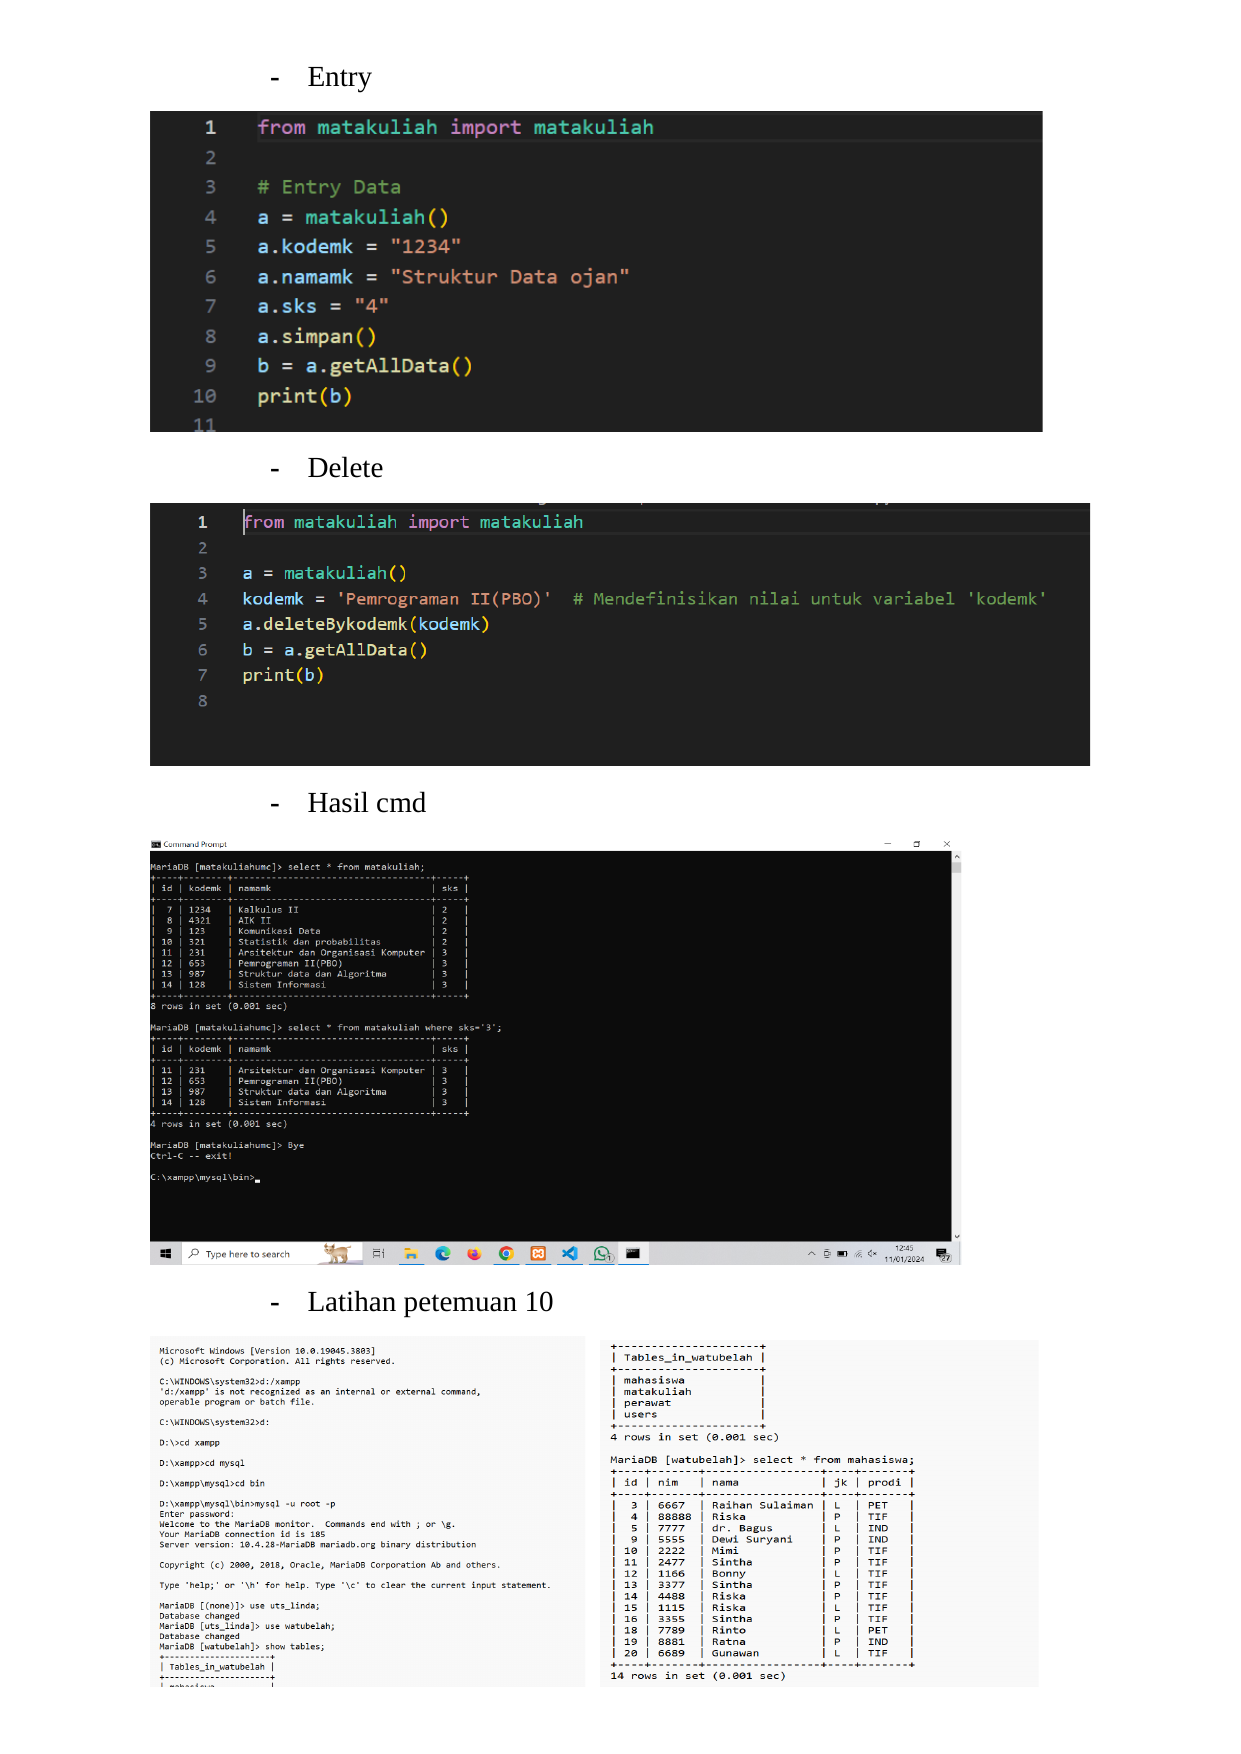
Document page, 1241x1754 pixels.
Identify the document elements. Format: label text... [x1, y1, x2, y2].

picture [150, 111, 1043, 432]
picture [150, 1336, 586, 1687]
list Entry [270, 59, 1090, 93]
list Hasil cmd [270, 785, 1090, 818]
picture [150, 837, 962, 1265]
picture [150, 503, 1091, 766]
list Latihan petemuan 10 [270, 1284, 1090, 1317]
list Delete [270, 451, 1090, 484]
picture [600, 1340, 1039, 1687]
